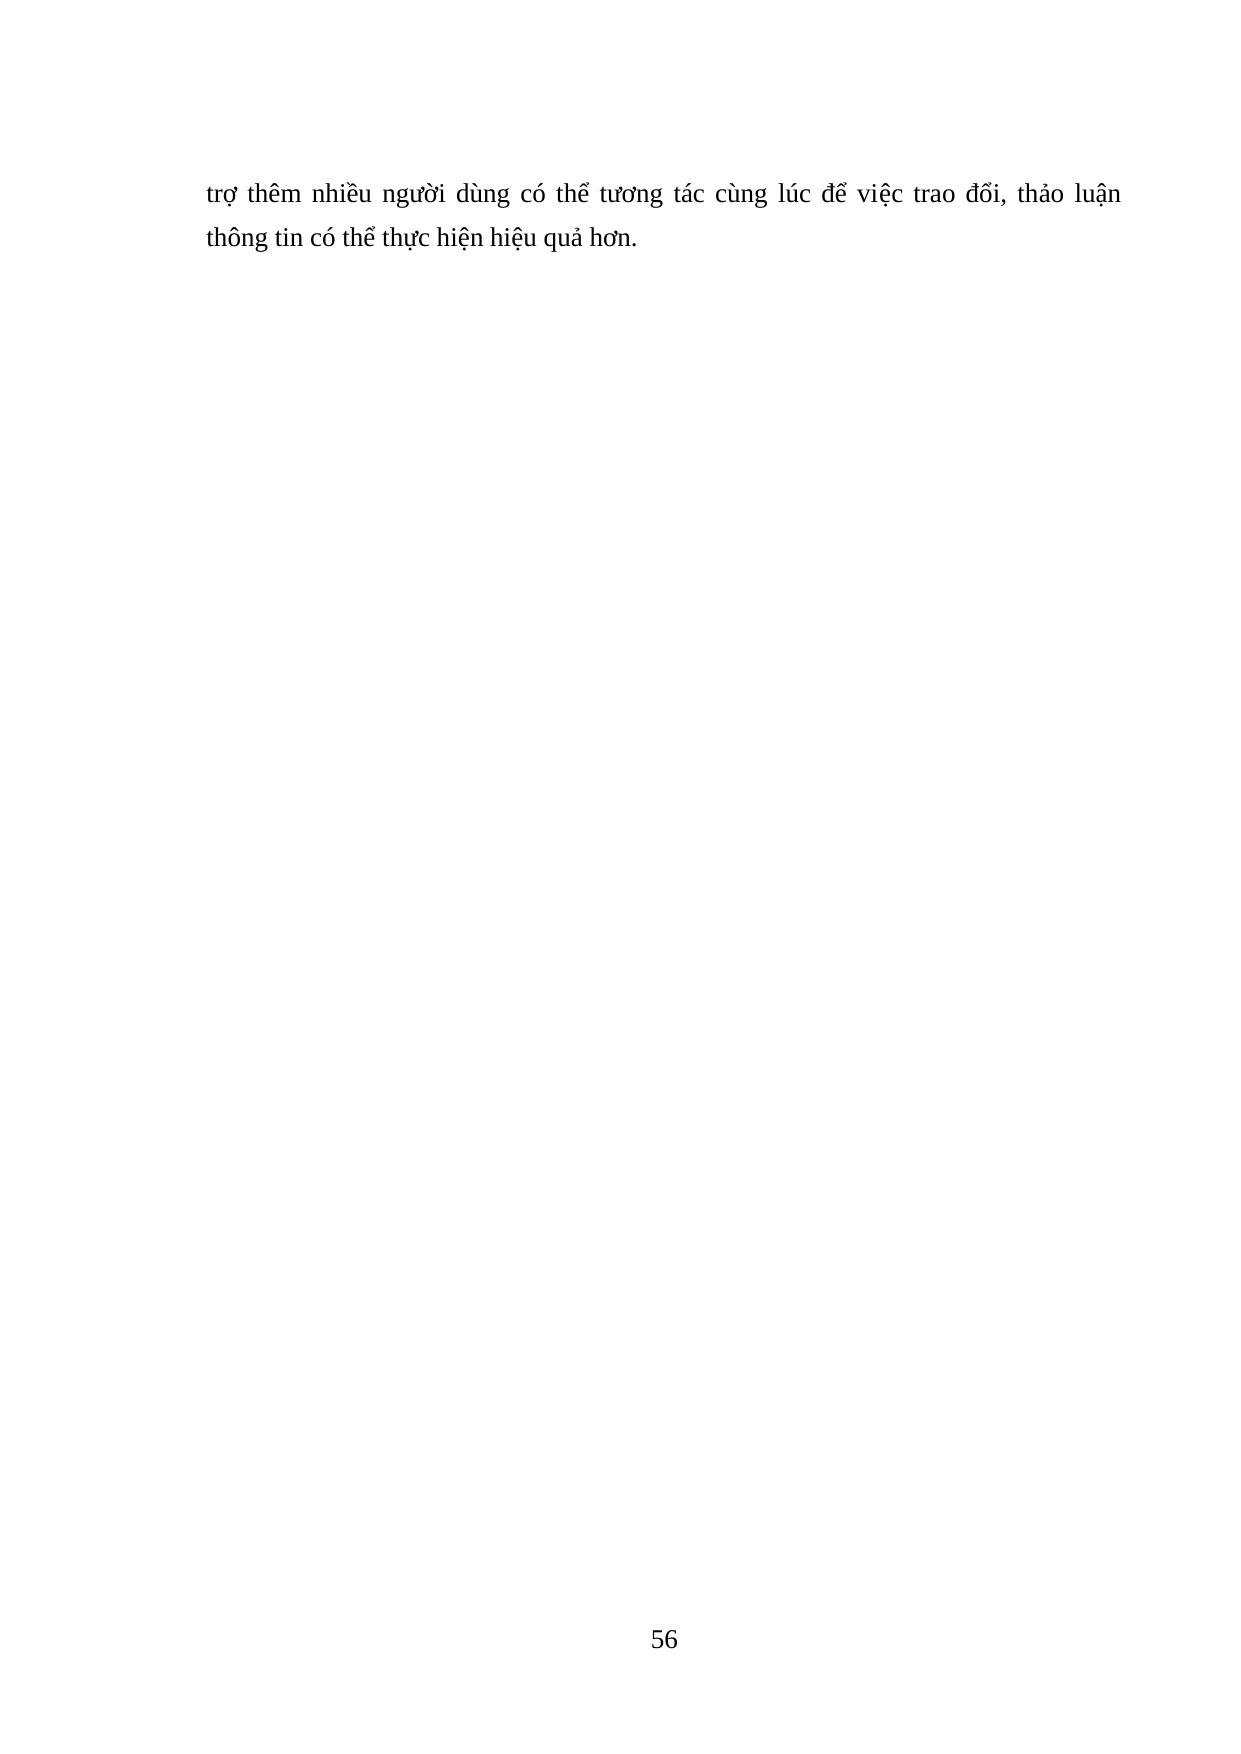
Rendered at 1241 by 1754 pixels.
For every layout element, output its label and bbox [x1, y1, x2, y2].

text [206, 177, 1122, 252]
